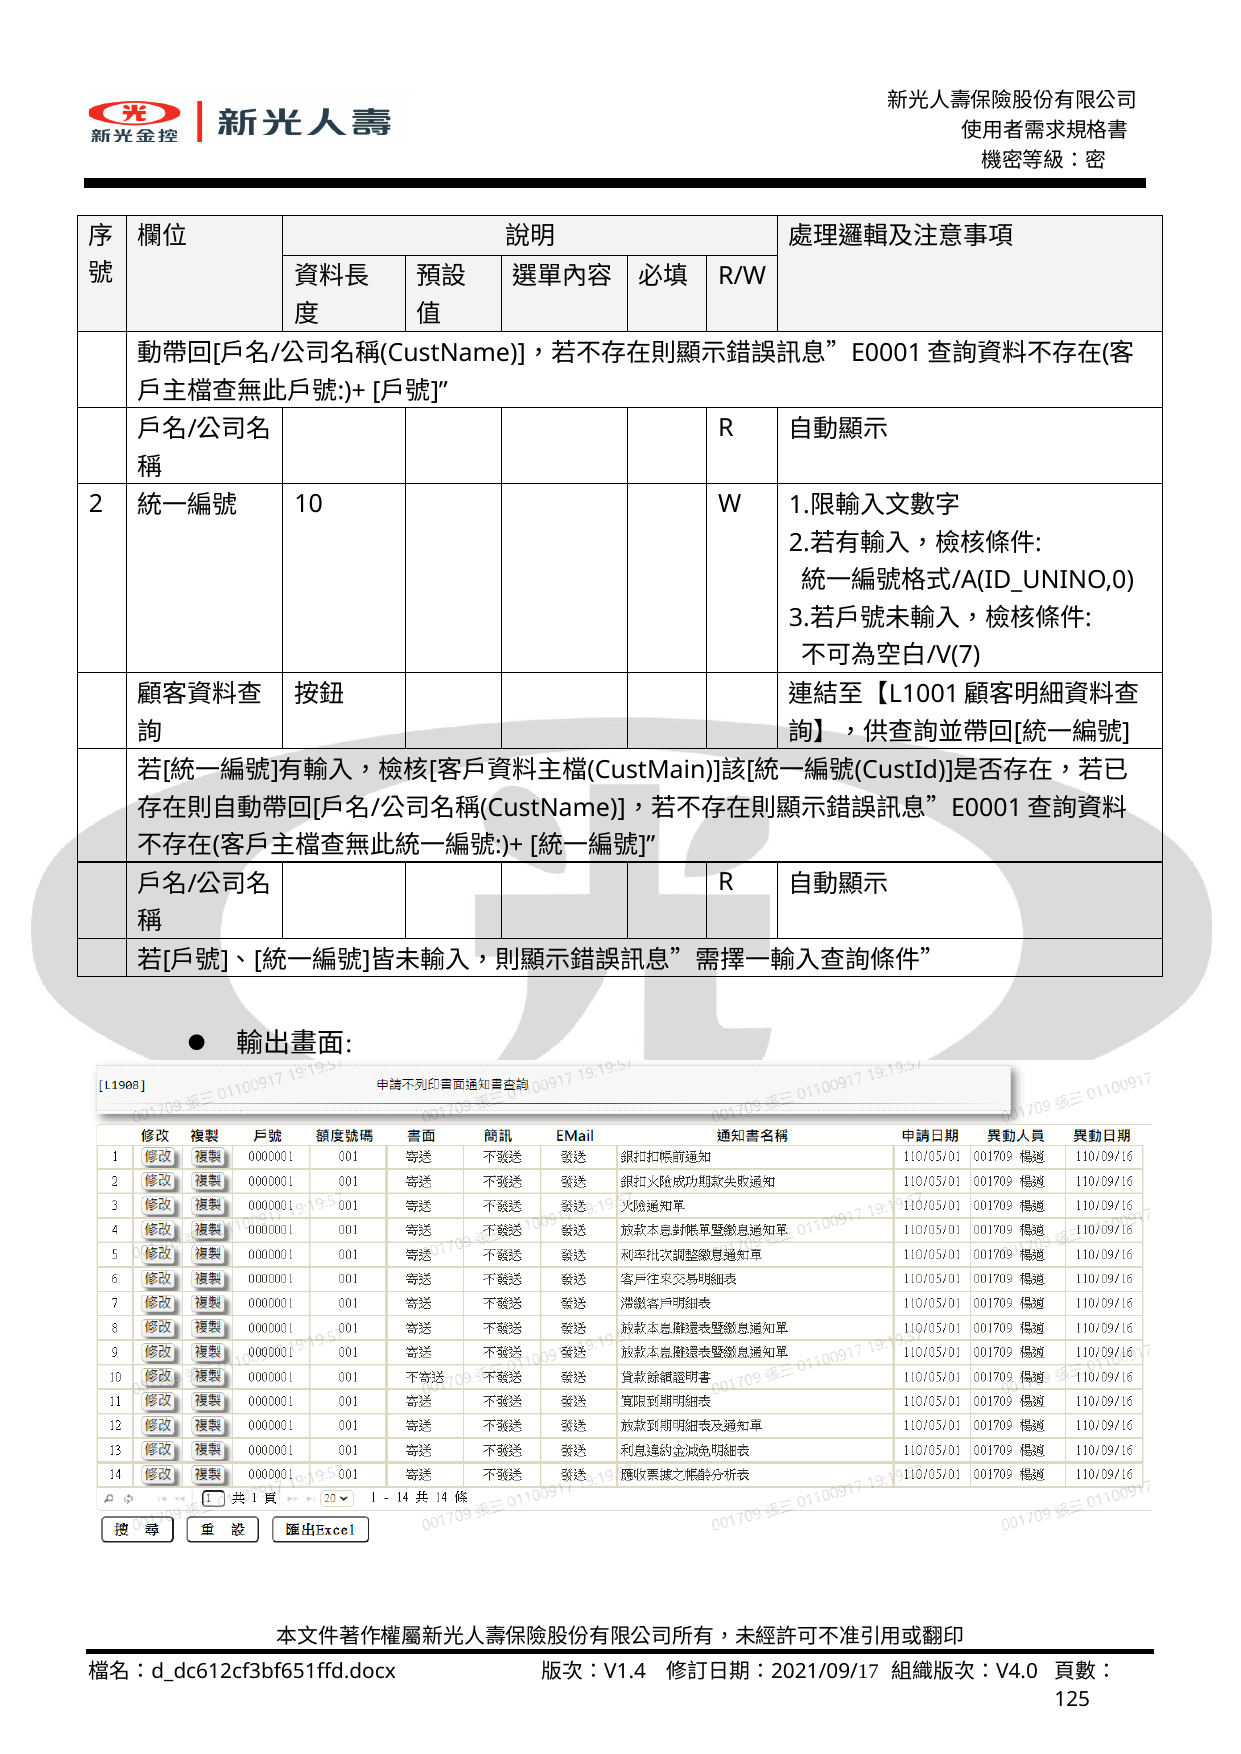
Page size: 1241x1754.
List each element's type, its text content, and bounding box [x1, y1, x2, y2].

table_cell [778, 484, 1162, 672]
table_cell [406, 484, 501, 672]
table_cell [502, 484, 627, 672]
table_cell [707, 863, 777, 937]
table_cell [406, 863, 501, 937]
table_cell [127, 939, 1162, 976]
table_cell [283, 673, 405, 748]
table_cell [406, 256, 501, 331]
picture [25, 709, 1215, 1547]
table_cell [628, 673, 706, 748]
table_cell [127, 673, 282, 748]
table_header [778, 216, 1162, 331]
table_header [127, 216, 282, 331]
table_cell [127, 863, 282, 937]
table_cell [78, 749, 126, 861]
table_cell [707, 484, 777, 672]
list 輸出畫面: [186, 1021, 1152, 1060]
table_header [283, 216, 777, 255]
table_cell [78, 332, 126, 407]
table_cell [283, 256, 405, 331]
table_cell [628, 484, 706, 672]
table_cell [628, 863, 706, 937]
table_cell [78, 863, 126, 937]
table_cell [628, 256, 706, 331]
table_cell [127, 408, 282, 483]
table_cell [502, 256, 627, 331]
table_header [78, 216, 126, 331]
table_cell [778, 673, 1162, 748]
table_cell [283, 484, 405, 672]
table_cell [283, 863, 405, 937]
picture [88, 86, 414, 142]
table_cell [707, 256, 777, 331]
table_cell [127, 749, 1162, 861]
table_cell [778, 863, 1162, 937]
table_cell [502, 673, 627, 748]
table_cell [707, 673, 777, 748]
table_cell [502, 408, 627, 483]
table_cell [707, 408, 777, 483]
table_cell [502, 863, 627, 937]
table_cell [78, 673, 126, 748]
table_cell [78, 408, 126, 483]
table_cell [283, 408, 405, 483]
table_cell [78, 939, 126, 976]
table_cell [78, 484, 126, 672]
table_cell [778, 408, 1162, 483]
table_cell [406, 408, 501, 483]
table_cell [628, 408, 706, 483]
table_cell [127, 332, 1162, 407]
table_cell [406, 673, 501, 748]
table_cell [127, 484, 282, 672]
